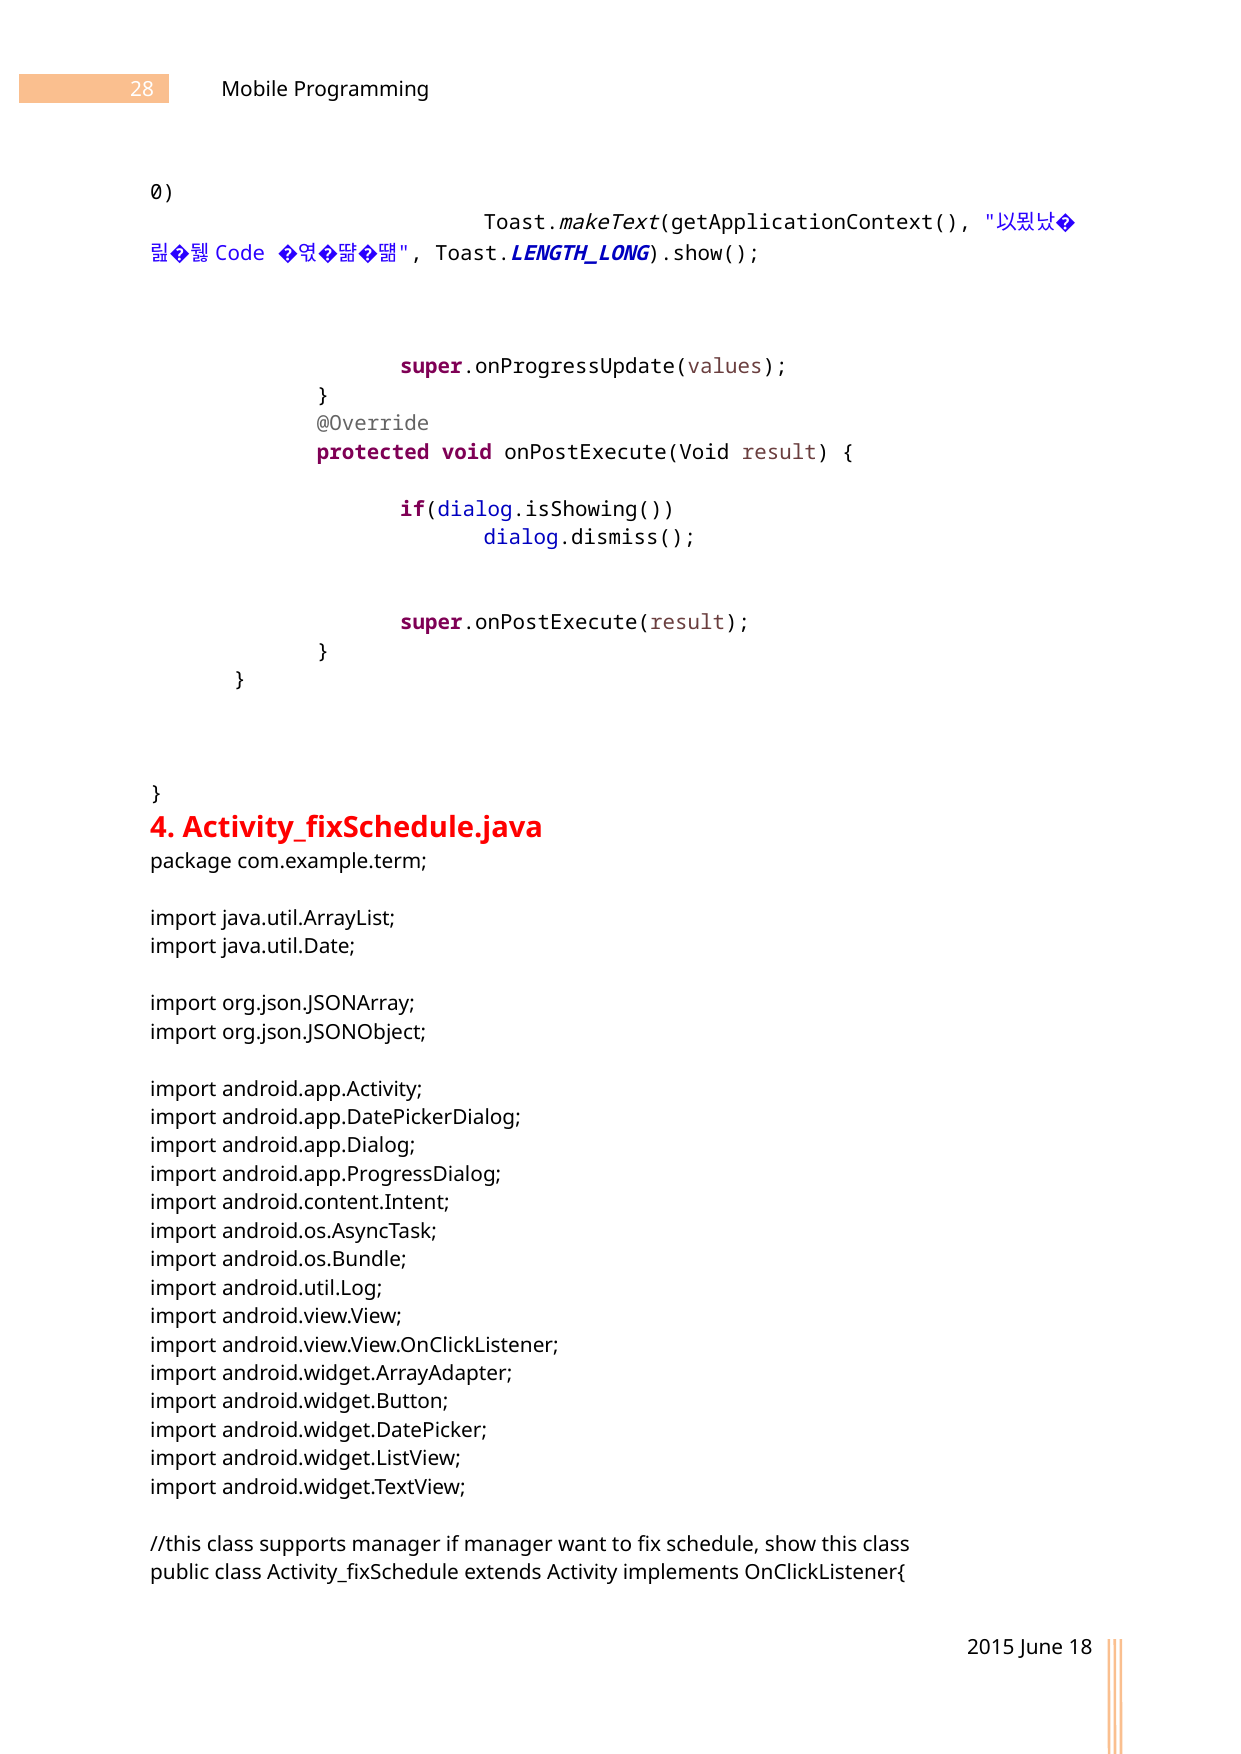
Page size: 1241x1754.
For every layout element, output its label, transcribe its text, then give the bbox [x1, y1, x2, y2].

text import android.view.View.OnClickListener; [150, 1330, 1090, 1358]
text super.onPostExecute(result); [150, 607, 1090, 636]
text import android.app.Dialog; [150, 1131, 1090, 1159]
text import java.util.Date; [150, 932, 1090, 960]
text super.onProgressUpdate(values); [150, 352, 1090, 380]
text import android.widget.ArrayAdapter; [150, 1358, 1090, 1387]
text //this class supports manager if manager want to fix schedule, show this class [150, 1529, 1090, 1557]
text 4. Activity_fixSchedule.java [150, 807, 1090, 846]
text import android.content.Intent; [150, 1187, 1090, 1216]
text import android.app.DatePickerDialog; [150, 1102, 1090, 1131]
text import android.view.View; [150, 1301, 1090, 1330]
text import android.app.ProgressDialog; [150, 1159, 1090, 1187]
text protected void onPostExecute(Void result) { [150, 437, 1090, 465]
text import org.json.JSONArray; [150, 988, 1090, 1017]
text } [150, 636, 1090, 664]
text import android.os.AsyncTask; [150, 1216, 1090, 1244]
text } [150, 778, 1090, 807]
text import android.widget.Button; [150, 1387, 1090, 1415]
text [150, 177, 1090, 206]
text import org.json.JSONObject; [150, 1017, 1090, 1045]
text import java.util.ArrayList; [150, 903, 1090, 932]
text import android.os.Bundle; [150, 1244, 1090, 1273]
text dialog.dismiss(); [150, 522, 1090, 551]
text import android.widget.DatePicker; [150, 1415, 1090, 1443]
text @Override [150, 408, 1090, 437]
text Toast.makeText(getApplicationContext(), "以묐났�릺�뒗 Code �엯�땲�떎", Toast.LENGTH_LONG).show(); [150, 206, 1090, 266]
text package com.example.term; [150, 846, 1090, 875]
text import android.widget.ListView; [150, 1443, 1090, 1472]
text import android.widget.TextView; [150, 1472, 1090, 1500]
text } [150, 664, 1090, 693]
text if(dialog.isShowing()) [150, 494, 1090, 522]
text public class Activity_fixSchedule extends Activity implements OnClickListener{ [150, 1557, 1090, 1586]
text import android.util.Log; [150, 1273, 1090, 1301]
text import android.app.Activity; [150, 1074, 1090, 1102]
text } [150, 380, 1090, 408]
